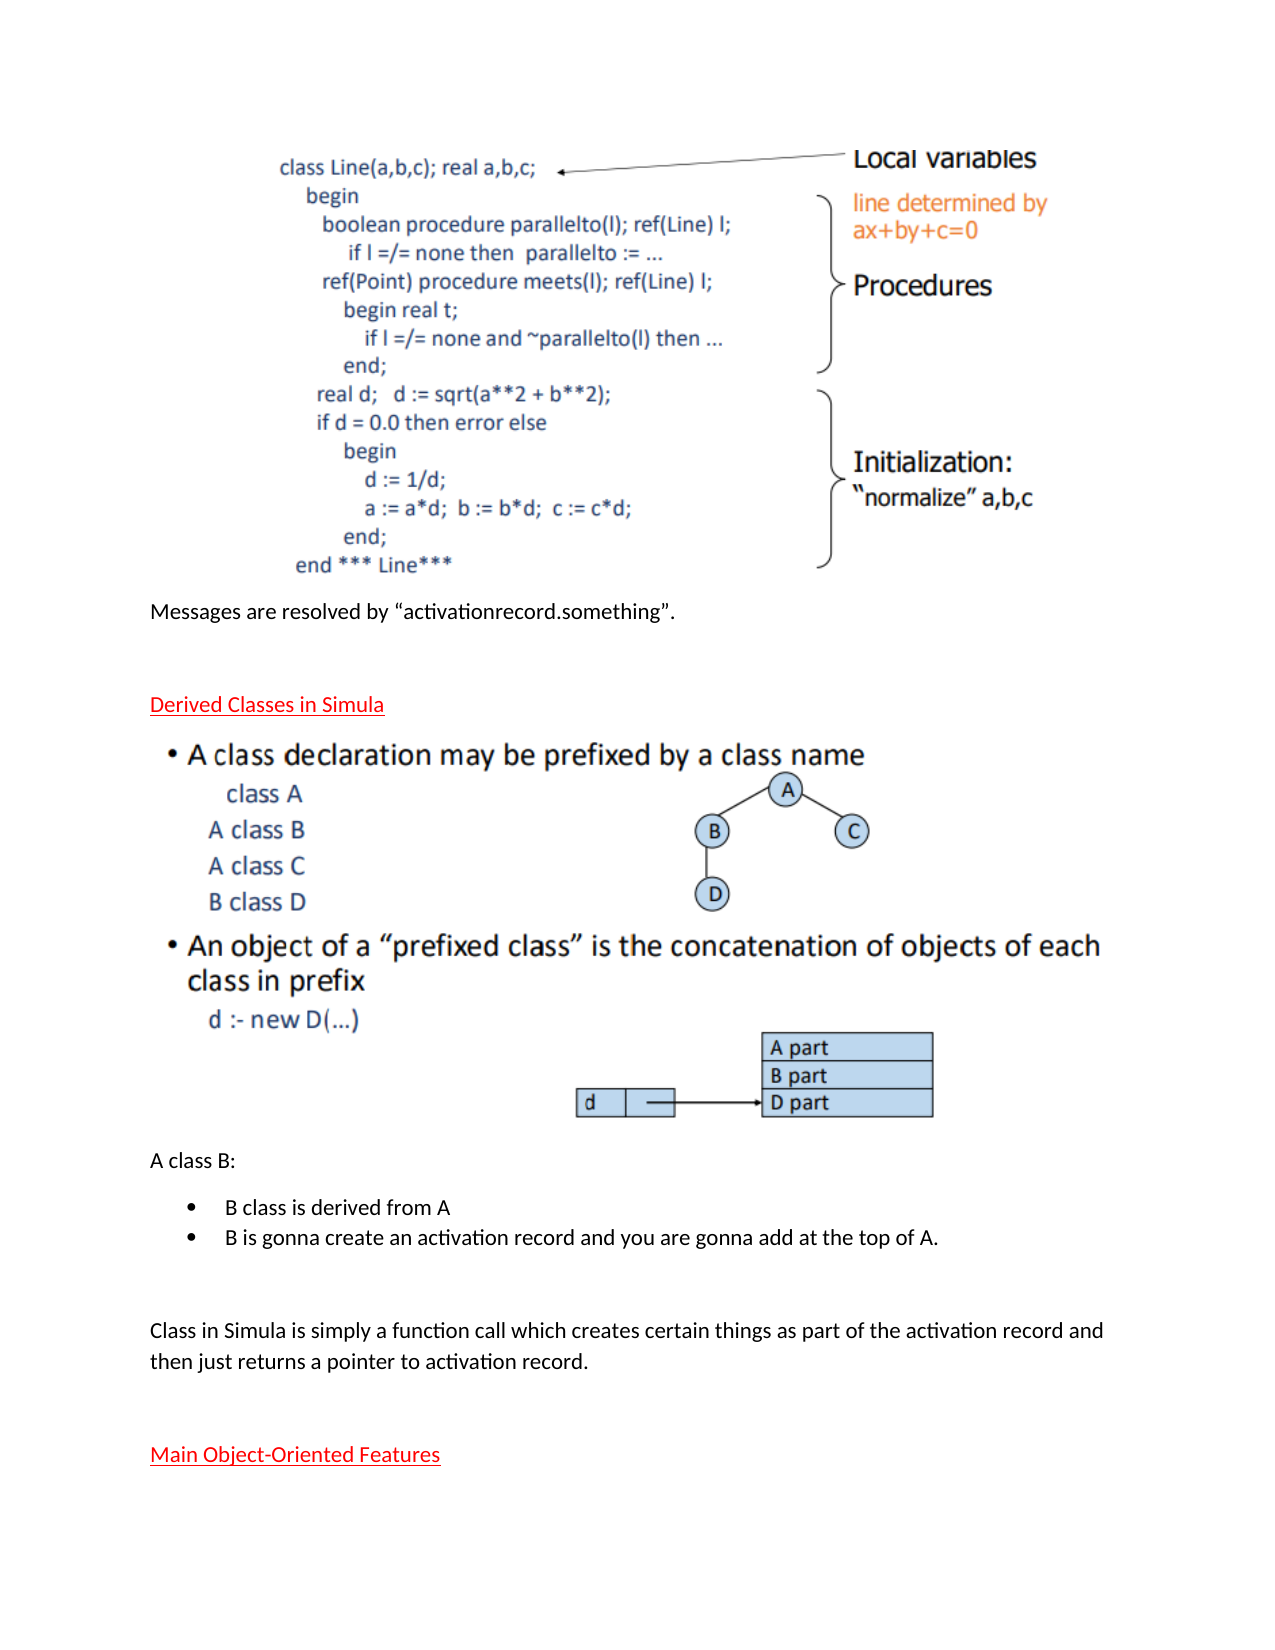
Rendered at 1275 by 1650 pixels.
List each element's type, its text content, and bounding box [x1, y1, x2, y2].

text Main Object-Oriented Features [150, 1441, 1125, 1468]
text Messages are resolved by “activationrecord.something”. [150, 597, 1125, 625]
text Class in Simula is simply a function call which creates certain things as part of the activation record and then just returns a pointer to activation record. [150, 1317, 1125, 1375]
text Derived Classes in Simula [150, 691, 1125, 718]
picture [150, 150, 1125, 578]
list B class is derived from A [187, 1193, 1125, 1221]
picture [150, 737, 1125, 1127]
text A class B: [150, 1146, 1125, 1174]
list B is gonna create an activation record and you are gonna add at the top of A. [187, 1223, 1125, 1251]
